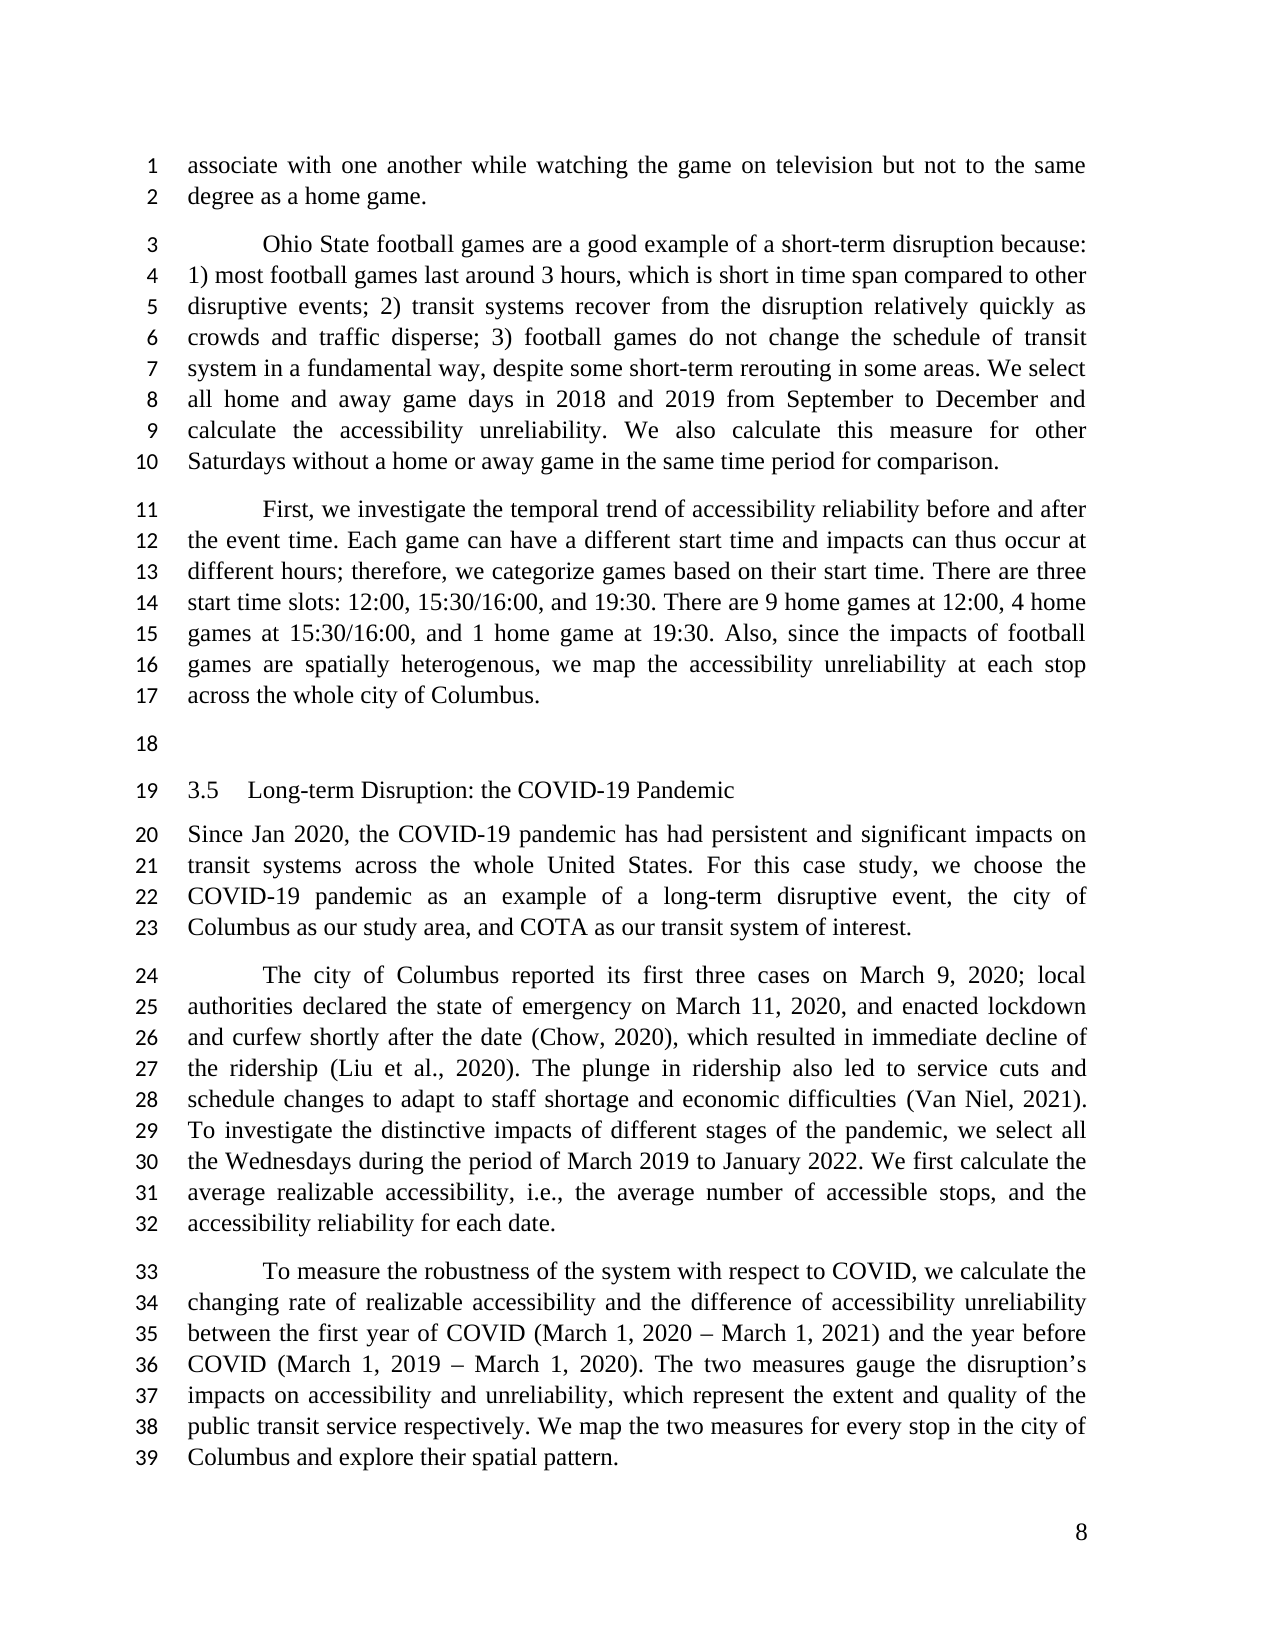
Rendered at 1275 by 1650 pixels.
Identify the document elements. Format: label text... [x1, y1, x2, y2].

text The city of Columbus reported its first three cases on March 9, 2020; local authorities declared the state of emergency on March 11, 2020, and enacted lockdown and curfew shortly after the date (Chow, 2020), which resulted in immediate decline of the ridership (Liu et al., 2020). The plunge in ridership also led to service cuts and schedule changes to adapt to staff shortage and economic difficulties (Van Niel, 2021). To investigate the distinctive impacts of different stages of the pandemic, we select all the Wednesdays during the period of March 2019 to January 2022. We first calculate the average realizable accessibility, i.e., the average number of accessible stops, and the accessibility reliability for each date. [187, 960, 1087, 1237]
text To measure the robustness of the system with respect to COVID, we calculate the changing rate of realizable accessibility and the difference of accessibility unreliability between the first year of COVID (March 1, 2020 – March 1, 2021) and the year before COVID (March 1, 2019 – March 1, 2020). The two measures gauge the disruption’s impacts on accessibility and unreliability, which represent the extent and quality of the public transit service respectively. We map the two measures for every stop in the city of Columbus and explore their spatial pattern. [187, 1256, 1087, 1471]
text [187, 150, 1087, 210]
subtitle Long-term Disruption: the COVID-19 Pandemic [187, 775, 1087, 804]
text Ohio State football games are a good example of a short-term disruption because: 1) most football games last around 3 hours, which is short in time span compared to other disruptive events; 2) transit systems recover from the disruption relatively quickly as crowds and traffic disperse; 3) football games do not change the schedule of transit system in a fundamental way, despite some short-term rerouting in some areas. We select all home and away game days in 2018 and 2019 from September to December and calculate the accessibility unreliability. We also calculate this measure for other Saturdays without a home or away game in the same time period for comparison. [187, 229, 1087, 475]
text First, we investigate the temporal trend of accessibility reliability before and after the event time. Each game can have a different start time and impacts can thus occur at different hours; therefore, we categorize games based on their start time. There are three start time slots: 12:00, 15:30/16:00, and 19:30. There are 9 home games at 12:00, 4 home games at 15:30/16:00, and 1 home game at 19:30. Also, since the impacts of football games are spatially heterogenous, we map the accessibility unreliability at each stop across the whole city of Columbus. [187, 494, 1087, 709]
text Since Jan 2020, the COVID-19 pandemic has had persistent and significant impacts on transit systems across the whole United States. For this case study, we choose the COVID-19 pandemic as an example of a long-term disruptive event, the city of Columbus as our study area, and COTA as our transit system of interest. [187, 819, 1087, 941]
